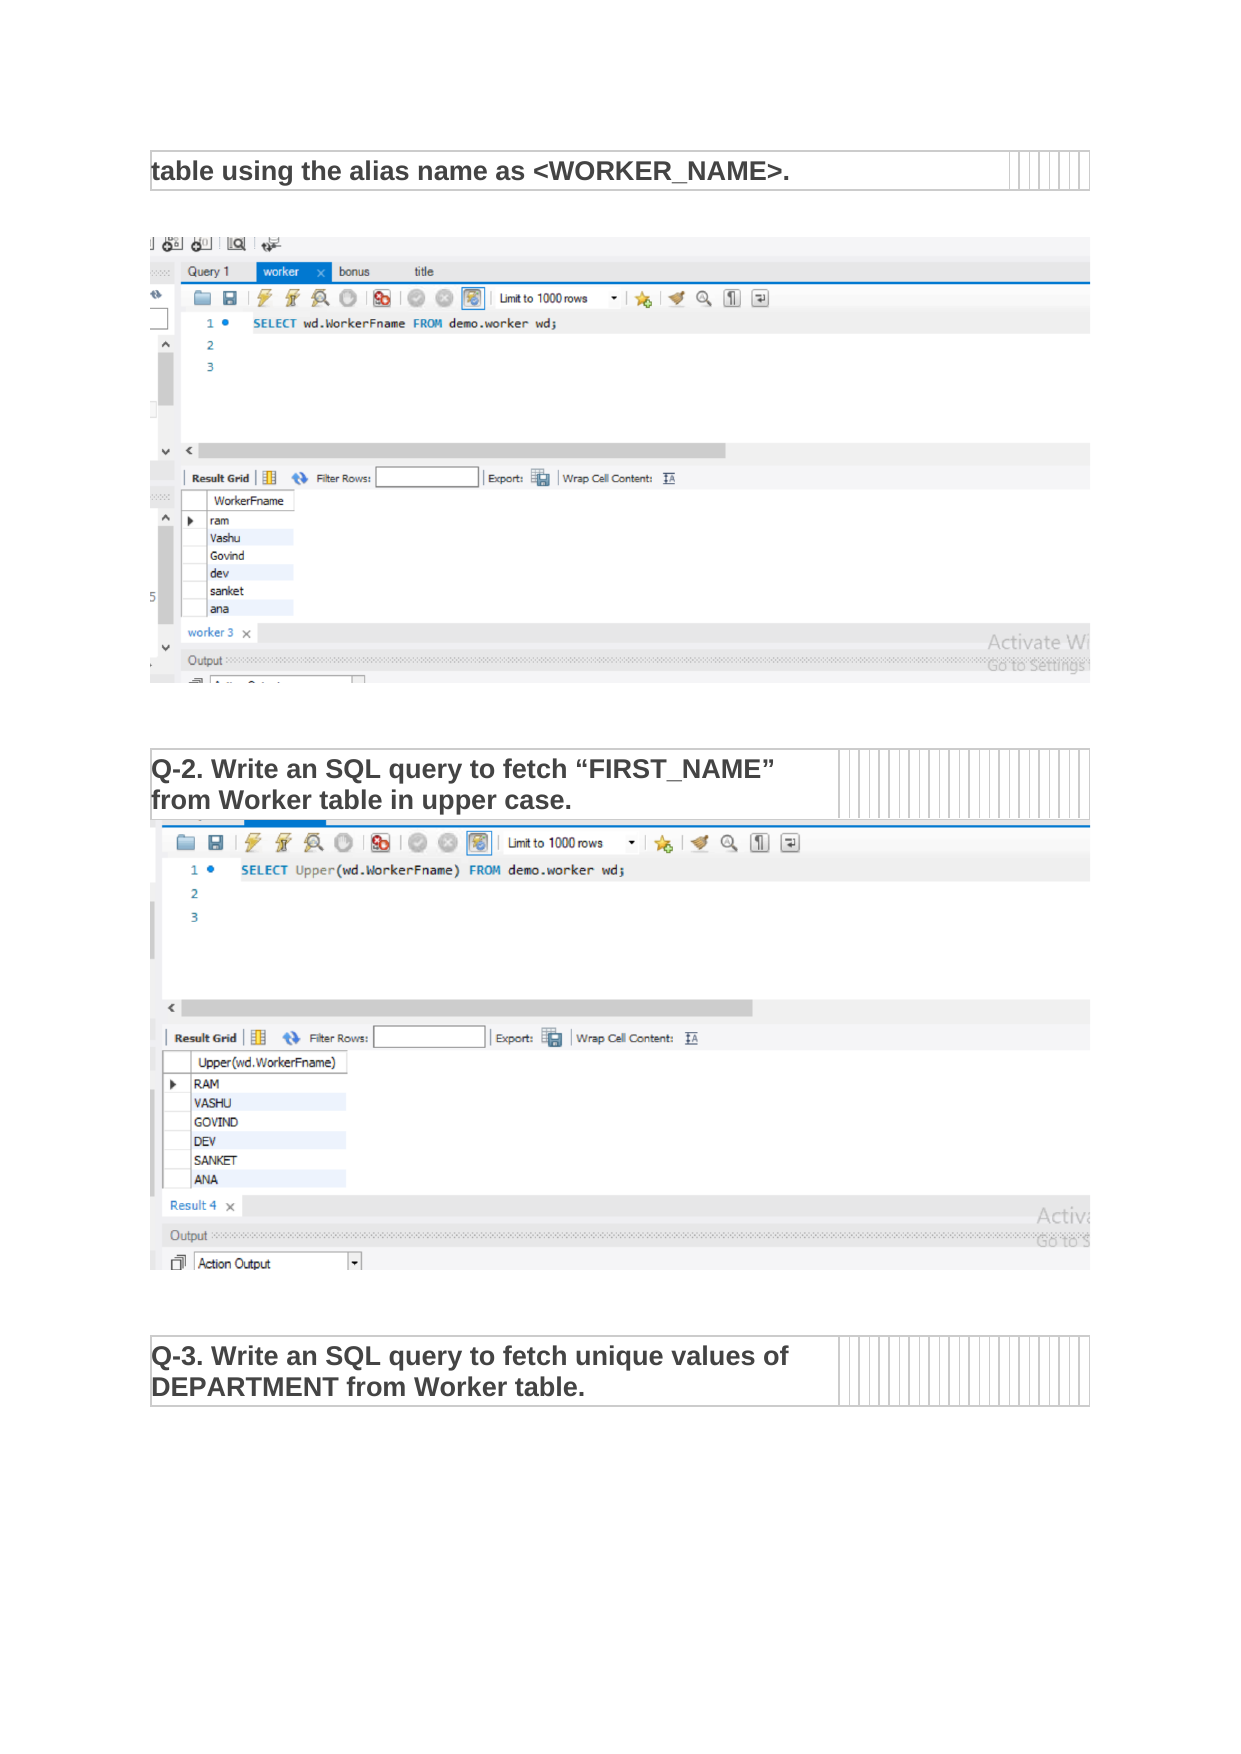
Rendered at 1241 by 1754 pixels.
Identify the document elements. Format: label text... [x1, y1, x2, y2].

table_header Q-3. Write an SQL query to fetch unique values of DEPARTMENT from Worker table. [152, 1337, 838, 1405]
table_header [890, 1337, 899, 1405]
table_header [890, 750, 899, 818]
table_header [1070, 750, 1078, 818]
table_header [900, 750, 908, 818]
table_header [860, 1337, 869, 1405]
table_header [1010, 750, 1018, 818]
table_header [910, 750, 919, 818]
table_header [1020, 750, 1029, 818]
table_header [980, 1337, 989, 1405]
table_header [900, 1337, 908, 1405]
table_header [1000, 1337, 1009, 1405]
table_header [930, 1337, 939, 1405]
table_header [1070, 1337, 1078, 1405]
table_header [920, 750, 928, 818]
table_header [930, 750, 939, 818]
table_header [1050, 1337, 1058, 1405]
table_header [1000, 750, 1009, 818]
table_header [1040, 1337, 1049, 1405]
table_header [950, 750, 959, 818]
table_header [940, 1337, 948, 1405]
table_header [860, 750, 869, 818]
table_header [880, 750, 888, 818]
table_header [1060, 1337, 1069, 1405]
table_header [840, 1337, 849, 1405]
table_header [990, 750, 998, 818]
table_header [1080, 152, 1089, 189]
table_header [970, 750, 979, 818]
table_header [840, 750, 849, 818]
table_header [1060, 152, 1069, 189]
table_header [1050, 750, 1058, 818]
table_header [850, 750, 858, 818]
table_header [850, 1337, 858, 1405]
table_header [910, 1337, 919, 1405]
table_header [1070, 152, 1078, 189]
table_header [990, 1337, 998, 1405]
table_header [920, 1337, 928, 1405]
table_header [1010, 1337, 1018, 1405]
table_header [870, 1337, 878, 1405]
table_header [970, 1337, 979, 1405]
table_header [1050, 152, 1058, 189]
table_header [152, 152, 1009, 189]
table_header [1040, 750, 1049, 818]
table_header [960, 750, 968, 818]
table_header [940, 750, 948, 818]
table_header [880, 1337, 888, 1405]
table_header [870, 750, 878, 818]
table_header Q-2. Write an SQL query to fetch “FIRST_NAME” from Worker table in upper case. [152, 750, 838, 818]
table_header [1080, 750, 1089, 818]
table_header [1020, 1337, 1029, 1405]
table_header [1030, 1337, 1038, 1405]
table_header [1010, 152, 1018, 189]
table_header [960, 1337, 968, 1405]
table_header [1080, 1337, 1089, 1405]
picture [150, 237, 1091, 683]
table_header [950, 1337, 959, 1405]
picture [150, 820, 1091, 1270]
table_header [1060, 750, 1069, 818]
table_header [980, 750, 989, 818]
table_header [1040, 152, 1049, 189]
table_header [1030, 750, 1038, 818]
table_header [1020, 152, 1029, 189]
table_header [1030, 152, 1038, 189]
